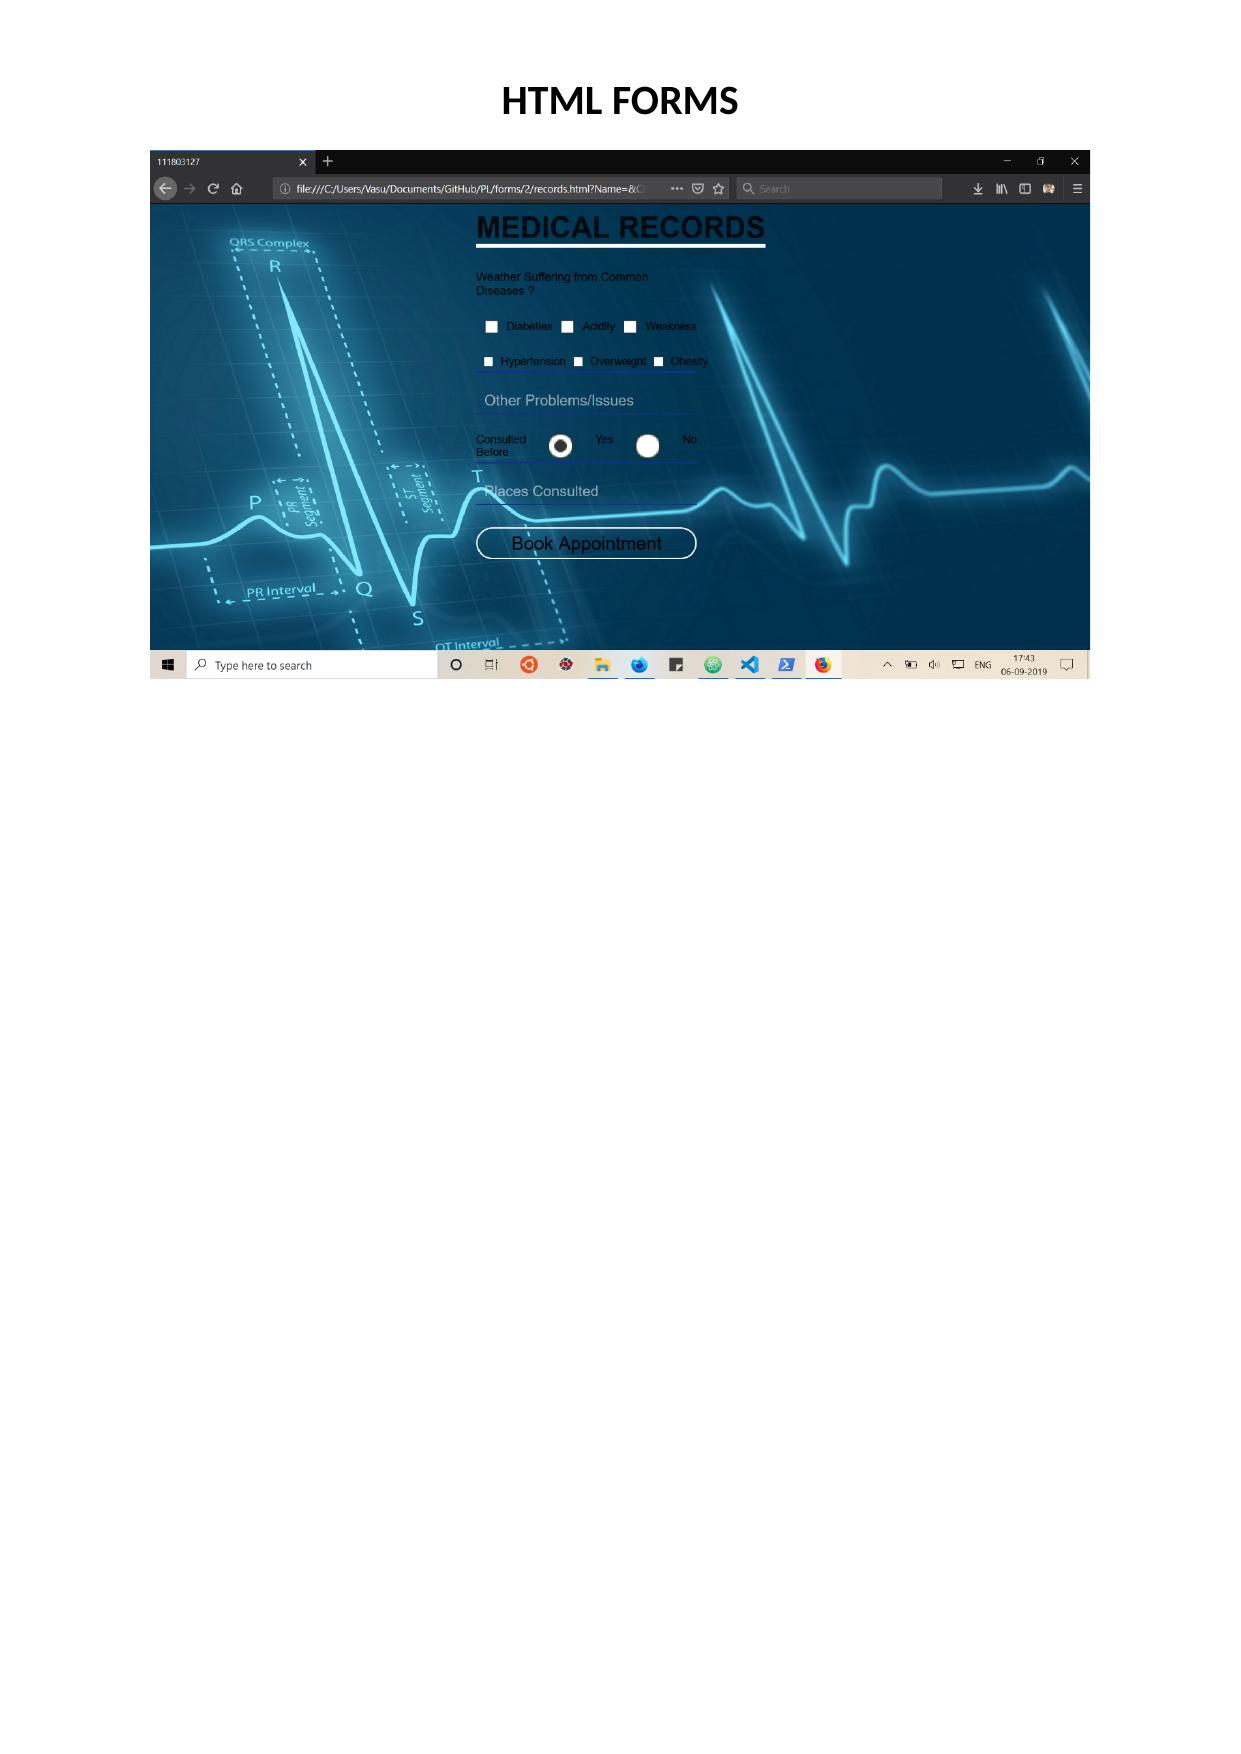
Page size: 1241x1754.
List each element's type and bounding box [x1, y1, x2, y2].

picture [150, 150, 1091, 679]
